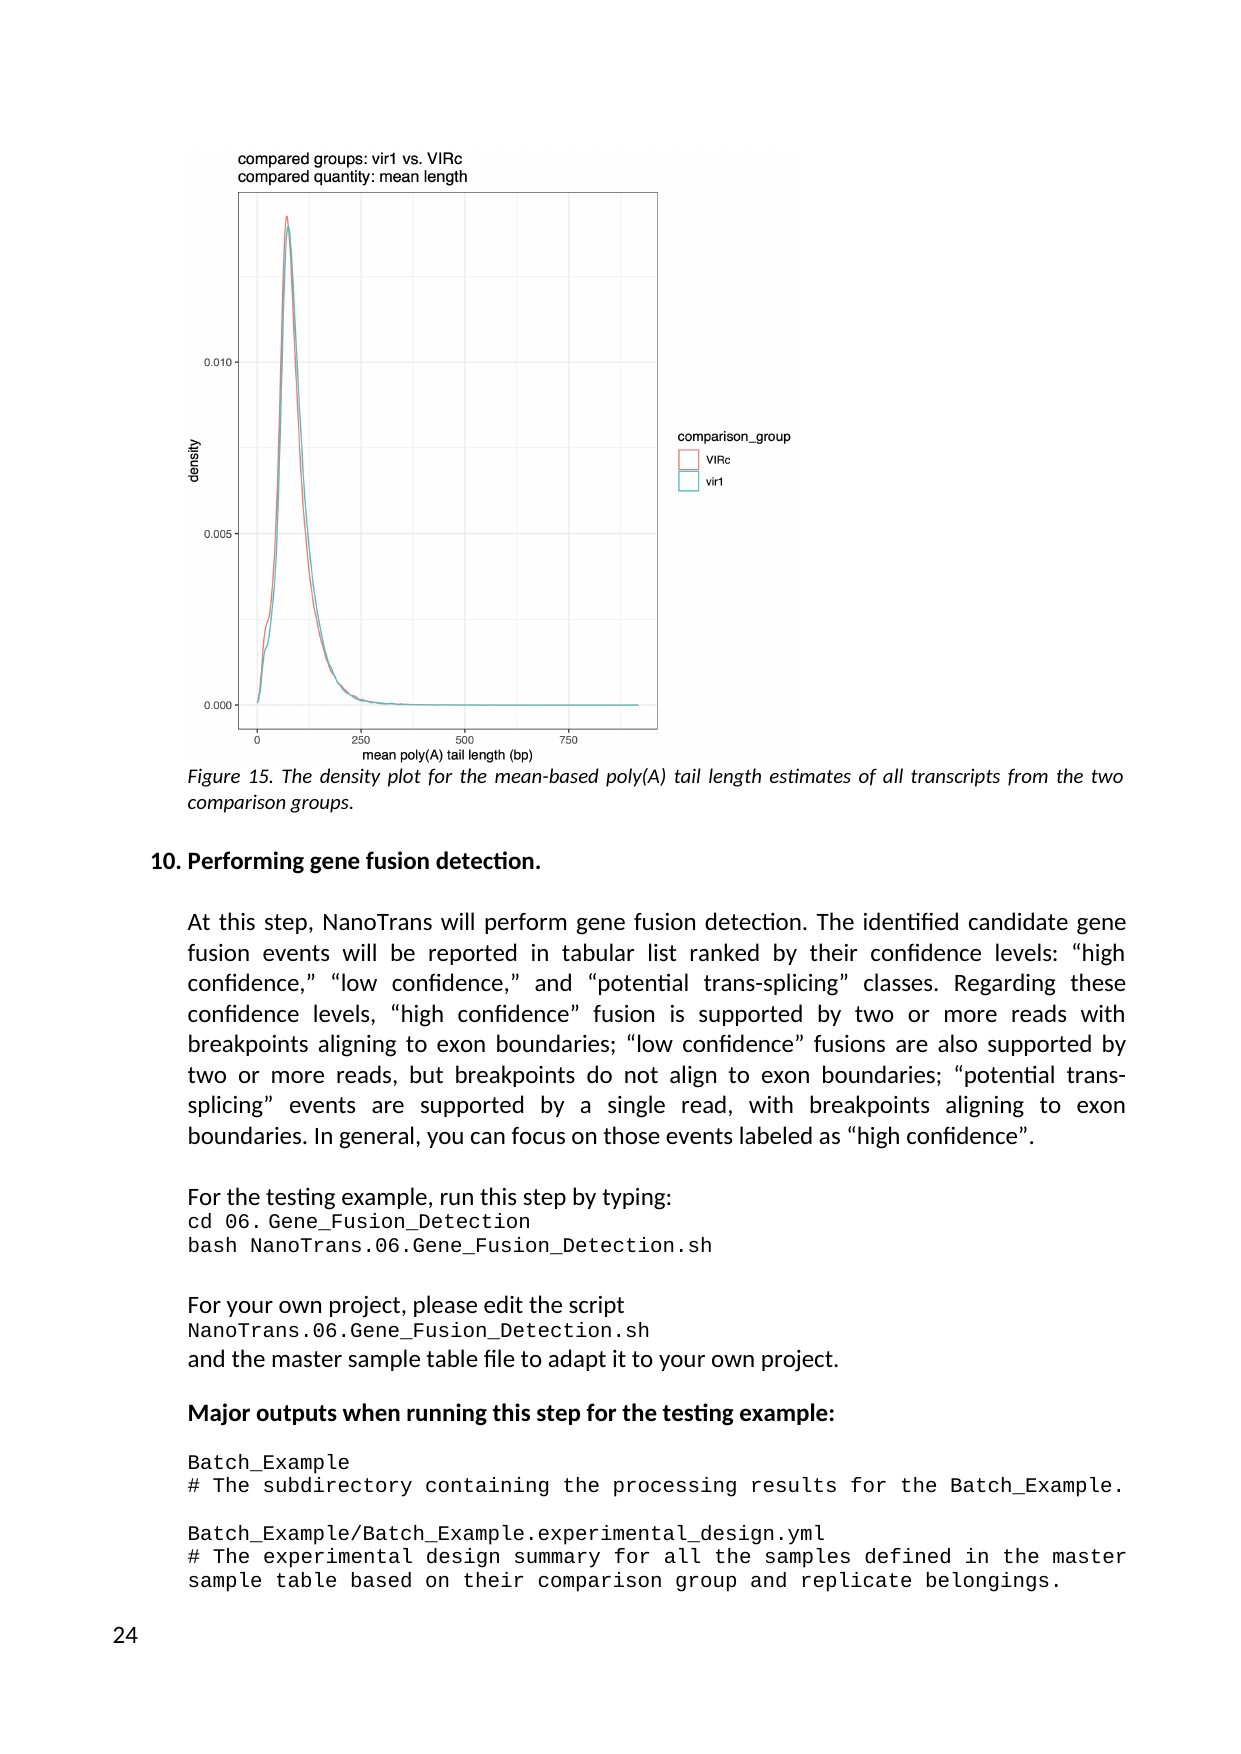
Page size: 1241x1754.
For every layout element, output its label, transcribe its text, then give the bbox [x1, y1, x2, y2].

text Batch_Example/Batch_Example.experimental_design.yml [187, 1523, 1128, 1546]
picture [187, 150, 798, 764]
list Major outputs when running this step for the testing example: [187, 1397, 1128, 1428]
list Performing gene fusion detection. [150, 845, 1128, 876]
list # The subdirectory containing the processing results for the Batch_Example. [187, 1475, 1128, 1499]
list bash NanoTrans.06.Gene_Fusion_Detection.sh [187, 1235, 1128, 1259]
text Figure 15. The density plot for the mean-based poly(A) tail length estimates of all transcripts from the two comparison groups. [187, 764, 1128, 814]
list # The experimental design summary for all the samples defined in the master sample table based on their comparison group and replicate belongings. [187, 1546, 1128, 1593]
list At this step, NanoTrans will perform gene fusion detection. The identified candidate gene fusion events will be reported in tabular list ranked by their confidence levels: “high confidence,” “low confidence,” and “potential trans-splicing” classes. Regarding these confidence levels, “high confidence” fusion is supported by two or more reads with breakpoints aligning to exon boundaries; “low confidence” fusions are also supported by two or more reads, but breakpoints do not align to exon boundaries; “potential trans-splicing” events are supported by a single read, with breakpoints aligning to exon boundaries. In general, you can focus on those events labeled as “high confidence”. [187, 906, 1128, 1150]
list For the testing example, run this step by typing: [187, 1181, 1128, 1211]
list cd 06. Gene_Fusion_Detection [187, 1211, 1128, 1235]
list For your own project, please edit the script NanoTrans.06.Gene_Fusion_Detection.sh and the master sample table file to adapt it to your own project. [187, 1289, 1128, 1374]
list Batch_Example [187, 1452, 1128, 1475]
